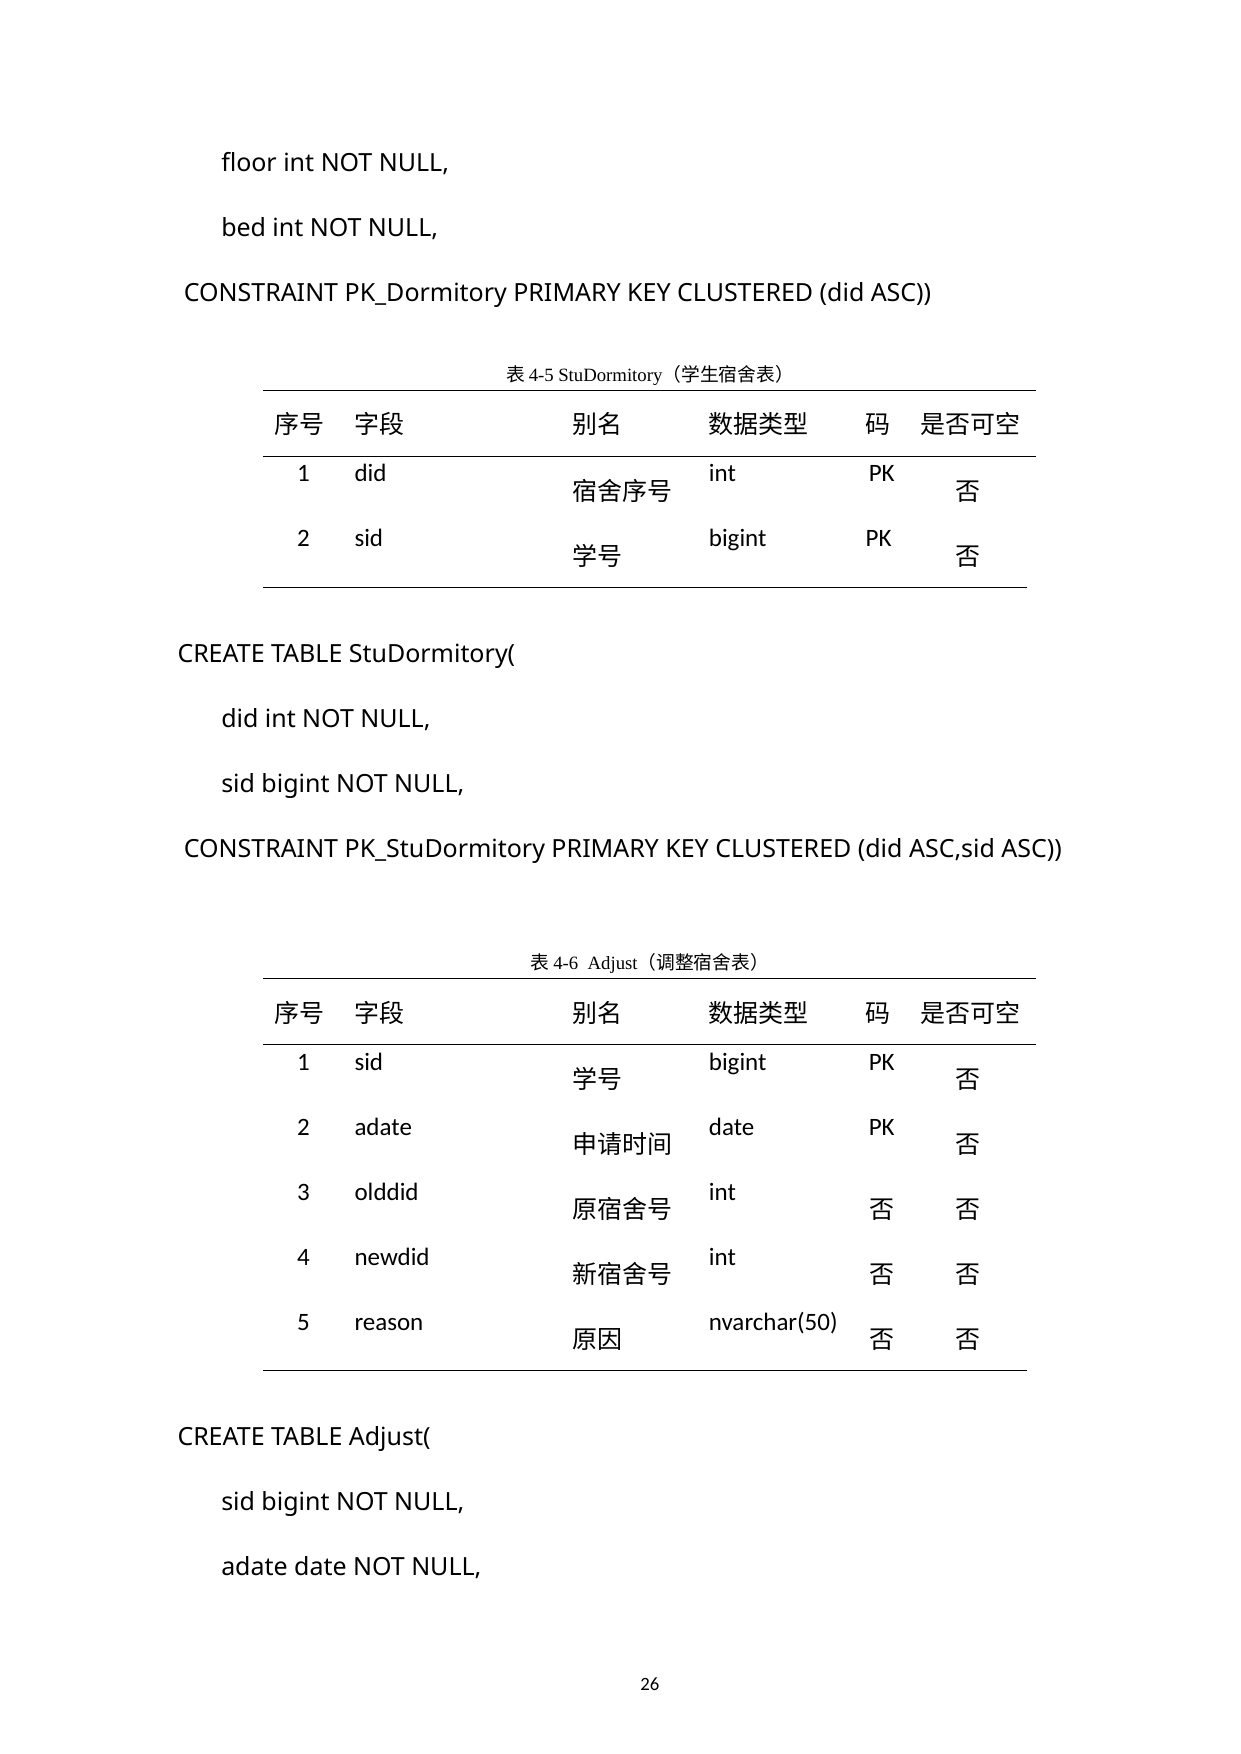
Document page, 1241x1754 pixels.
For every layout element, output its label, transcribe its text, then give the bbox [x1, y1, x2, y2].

table_cell 2 [263, 522, 343, 587]
table_cell 原因 [561, 1305, 697, 1370]
table_cell 原宿舍号 [561, 1175, 697, 1240]
text CREATE TABLE StuDormitory( [177, 620, 1122, 685]
table_cell 5 [263, 1305, 343, 1370]
table_header 序号 [263, 391, 343, 456]
table_header 是否可空 [909, 391, 1036, 456]
table_cell 否 [909, 522, 1027, 587]
table_cell 申请时间 [561, 1110, 697, 1175]
text bed int NOT NULL, [177, 194, 1122, 259]
table_cell 1 [263, 457, 343, 522]
table_header 码 [854, 391, 909, 456]
table_header 序号 [263, 979, 343, 1044]
table_cell 否 [909, 1175, 1027, 1240]
table_cell int [698, 457, 854, 522]
table_cell adate [343, 1110, 561, 1175]
table_cell 否 [854, 1175, 909, 1240]
text did int NOT NULL, [177, 685, 1122, 750]
table_cell 否 [854, 1305, 909, 1370]
table_cell 1 [263, 1045, 343, 1110]
text sid bigint NOT NULL, [177, 750, 1122, 815]
table_cell date [698, 1110, 854, 1175]
table_cell 否 [909, 1305, 1027, 1370]
table_cell 学号 [561, 1045, 697, 1110]
text CREATE TABLE Adjust( [177, 1403, 1122, 1468]
table_cell bigint [698, 522, 854, 587]
table_header 别名 [561, 979, 697, 1044]
table_cell 新宿舍号 [561, 1240, 697, 1305]
table_cell 否 [909, 457, 1027, 522]
table_header 字段 [343, 979, 561, 1044]
table_cell PK [854, 1110, 909, 1175]
table_cell PK [854, 1045, 909, 1110]
table_cell 否 [909, 1110, 1027, 1175]
table_cell 学号 [561, 522, 697, 587]
table_cell 否 [909, 1240, 1027, 1305]
table_header 数据类型 [698, 391, 854, 456]
table_header 是否可空 [909, 979, 1036, 1044]
table_cell sid [343, 1045, 561, 1110]
table_cell int [698, 1175, 854, 1240]
text CONSTRAINT PK_StuDormitory PRIMARY KEY CLUSTERED (did ASC,sid ASC)) [177, 815, 1122, 880]
table_cell 否 [854, 1240, 909, 1305]
table_cell 3 [263, 1175, 343, 1240]
table_header 数据类型 [698, 979, 854, 1044]
table_cell reason [343, 1305, 561, 1370]
table_cell PK [854, 522, 909, 587]
table_cell 宿舍序号 [561, 457, 697, 522]
table_cell bigint [698, 1045, 854, 1110]
text adate date NOT NULL, [177, 1533, 1122, 1598]
table_cell olddid [343, 1175, 561, 1240]
table_cell nvarchar(50) [698, 1305, 854, 1370]
table_cell newdid [343, 1240, 561, 1305]
table_cell sid [343, 522, 561, 587]
text 表4-5 StuDormitory（学生宿舍表） [177, 357, 1122, 389]
text sid bigint NOT NULL, [177, 1468, 1122, 1533]
text 表4-6 Adjust（调整宿舍表） [177, 945, 1122, 978]
table_cell 否 [909, 1045, 1027, 1110]
table_cell did [343, 457, 561, 522]
table_header 码 [854, 979, 909, 1044]
text CONSTRAINT PK_Dormitory PRIMARY KEY CLUSTERED (did ASC)) [177, 259, 1122, 324]
table_cell 4 [263, 1240, 343, 1305]
text floor int NOT NULL, [177, 129, 1122, 194]
table_cell int [698, 1240, 854, 1305]
table_header 字段 [343, 391, 561, 456]
table_cell 2 [263, 1110, 343, 1175]
table_cell PK [854, 457, 909, 522]
table_header 别名 [561, 391, 697, 456]
